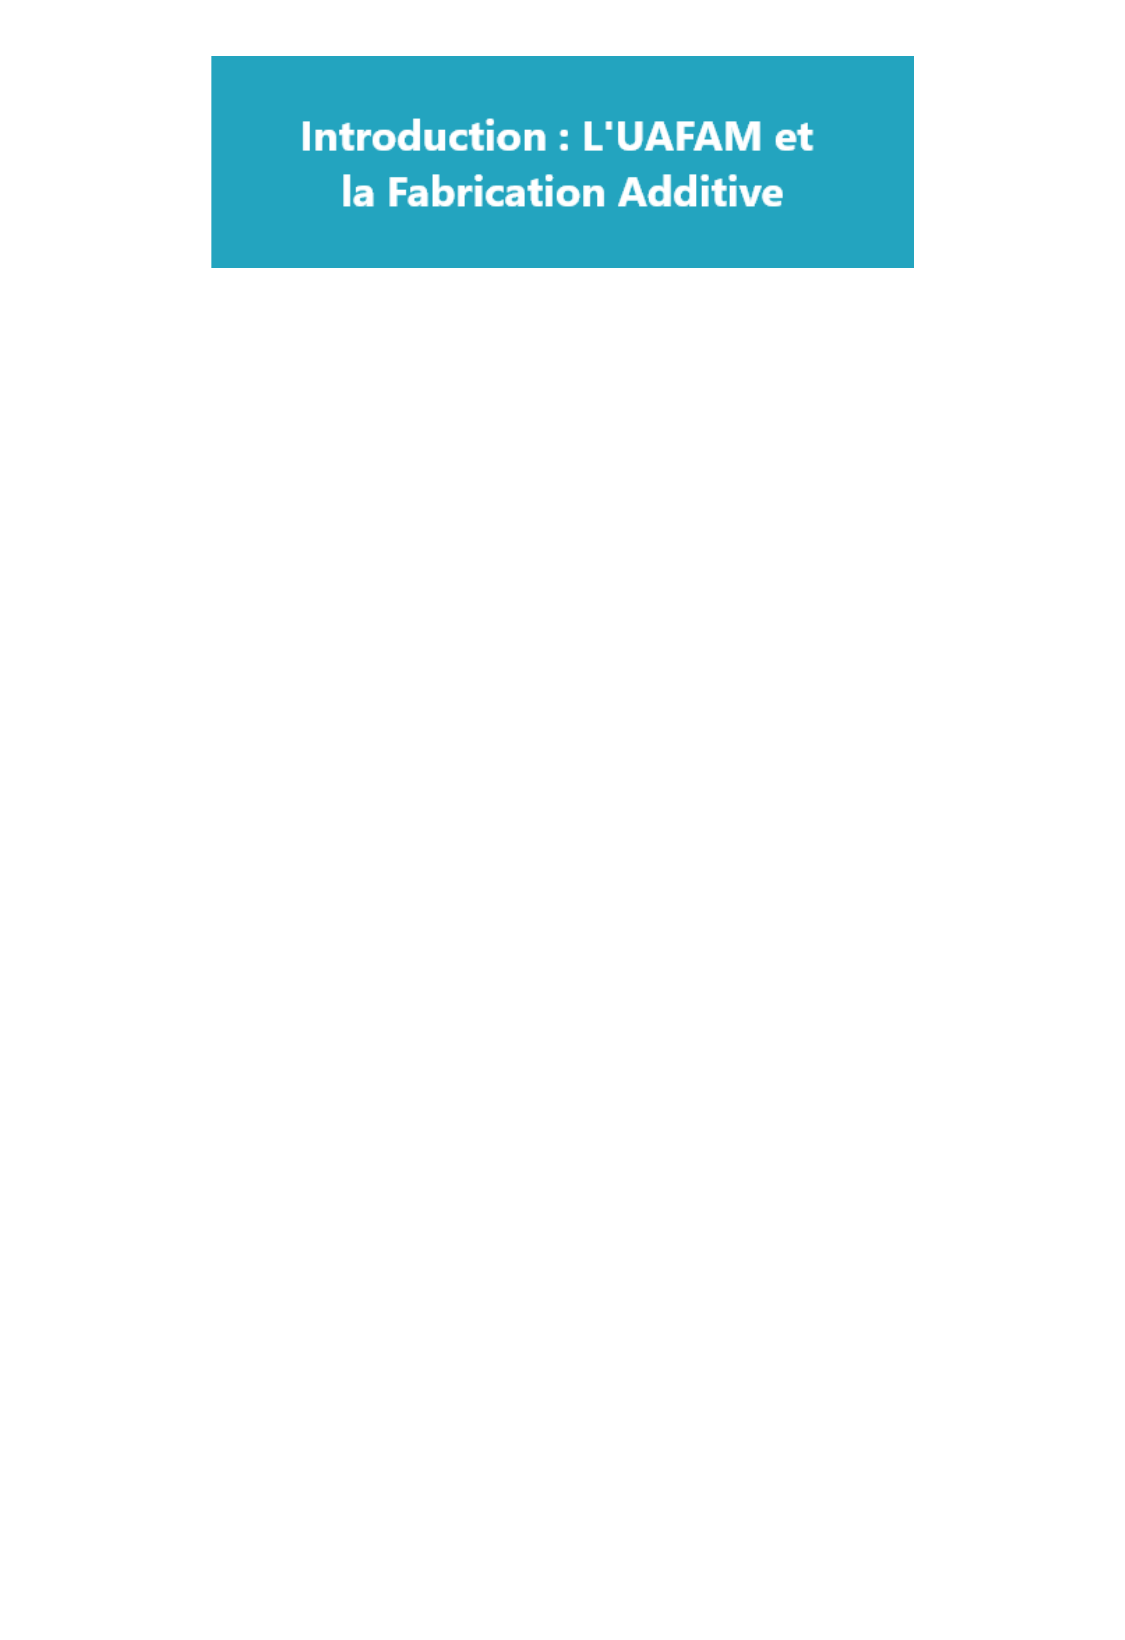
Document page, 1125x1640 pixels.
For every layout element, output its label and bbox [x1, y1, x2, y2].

picture [211, 56, 914, 268]
